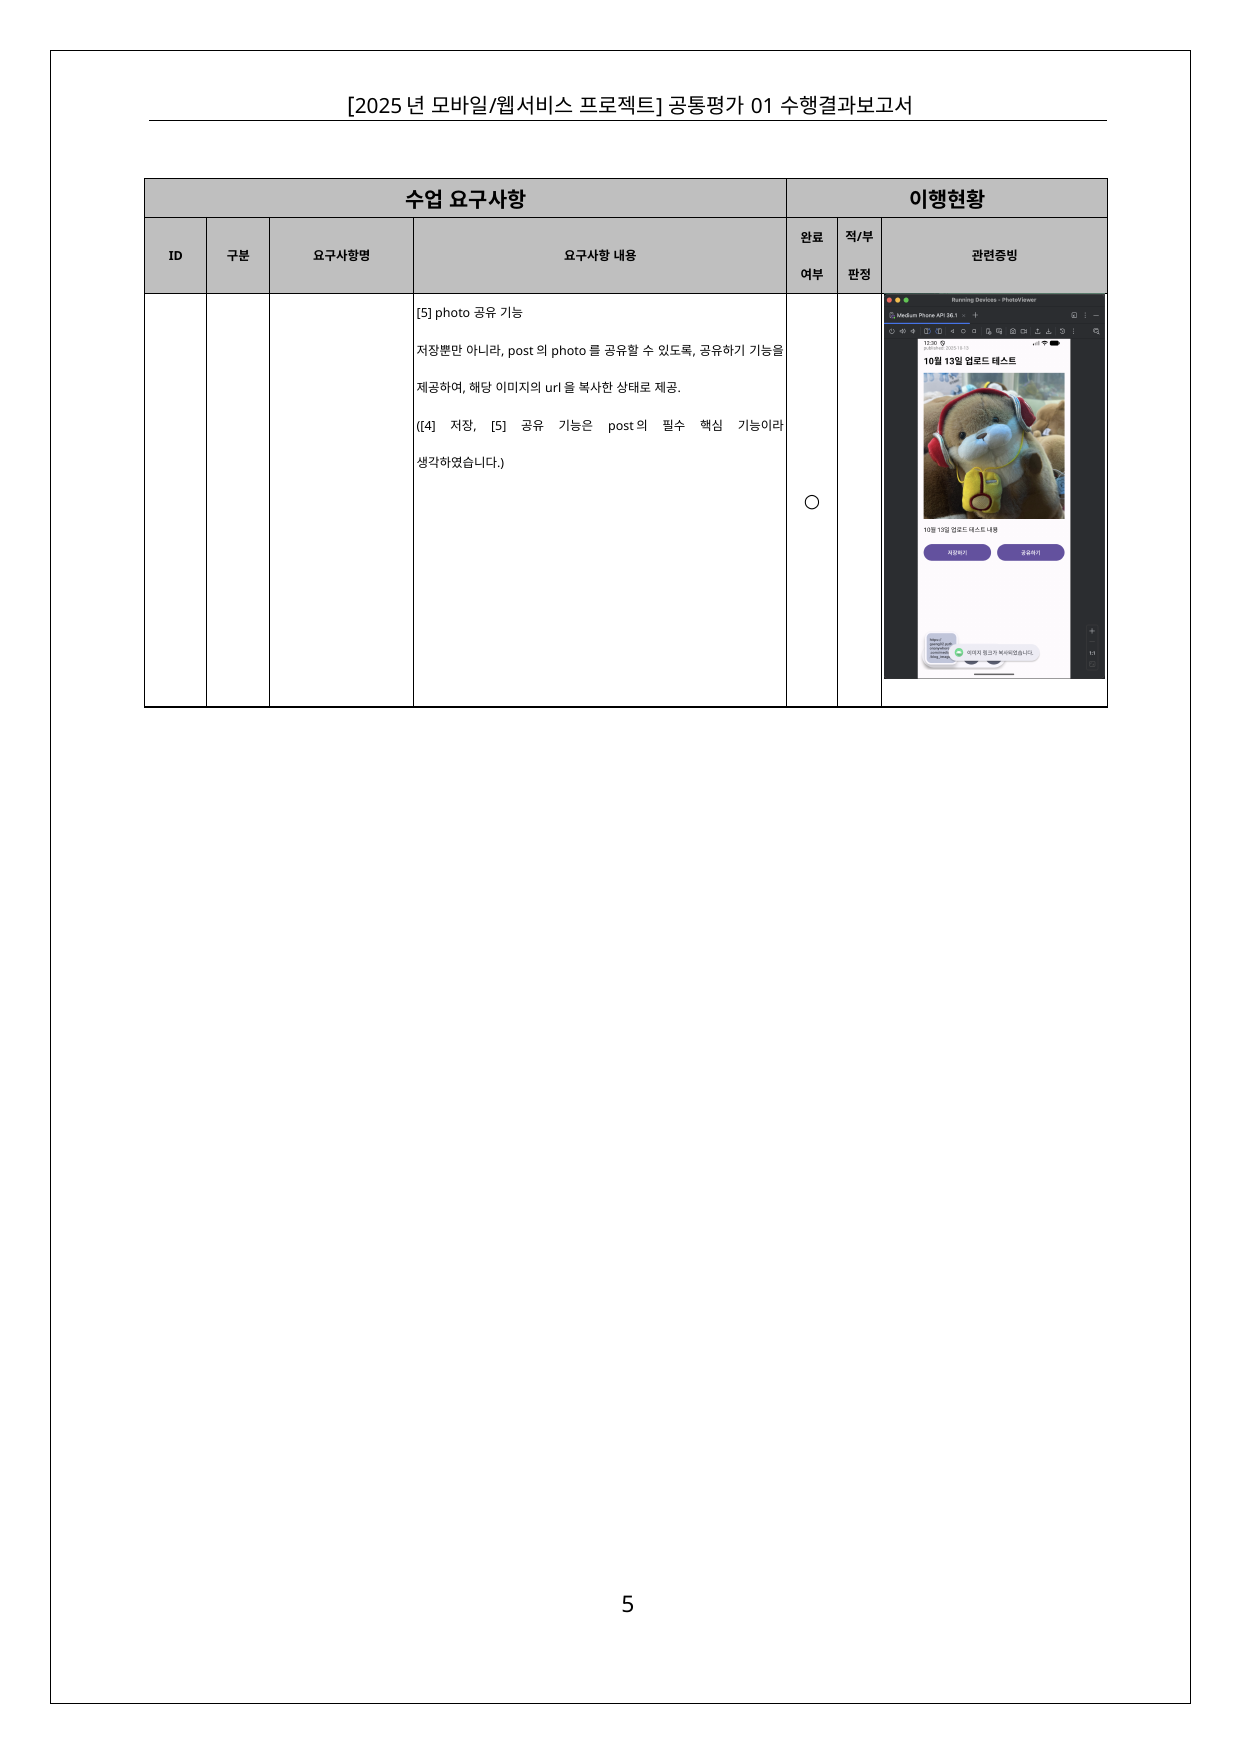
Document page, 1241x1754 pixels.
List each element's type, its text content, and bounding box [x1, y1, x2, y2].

table_cell 요구사항명 [270, 218, 413, 293]
table_cell 요구사항 내용 [414, 218, 786, 293]
table_cell 완료 여부 [787, 218, 837, 293]
table_cell [882, 294, 1107, 706]
table_header 이행현황 [787, 179, 1107, 217]
table_cell [5] photo 공유 기능 저장뿐만 아니라, post의 photo를 공유할 수 있도록, 공유하기 기능을 제공하여, 해당 이미지의 url을 복사한 상태로 제공. ([4] 저장, [5] 공유 기능은 post의 필수 핵심 기능이라 생각하였습니다.) [414, 294, 786, 706]
table_cell [145, 294, 206, 706]
table_cell 관련증빙 [882, 218, 1107, 293]
table_cell 구분 [207, 218, 269, 293]
table_cell ID [145, 218, 206, 293]
table_cell ○ [787, 294, 837, 706]
picture [884, 293, 1105, 679]
table_header 수업 요구사항 [145, 179, 786, 217]
table_cell 적/부 판정 [838, 218, 881, 293]
table_cell [838, 294, 881, 706]
table_cell [207, 294, 269, 706]
table_cell [270, 294, 413, 706]
